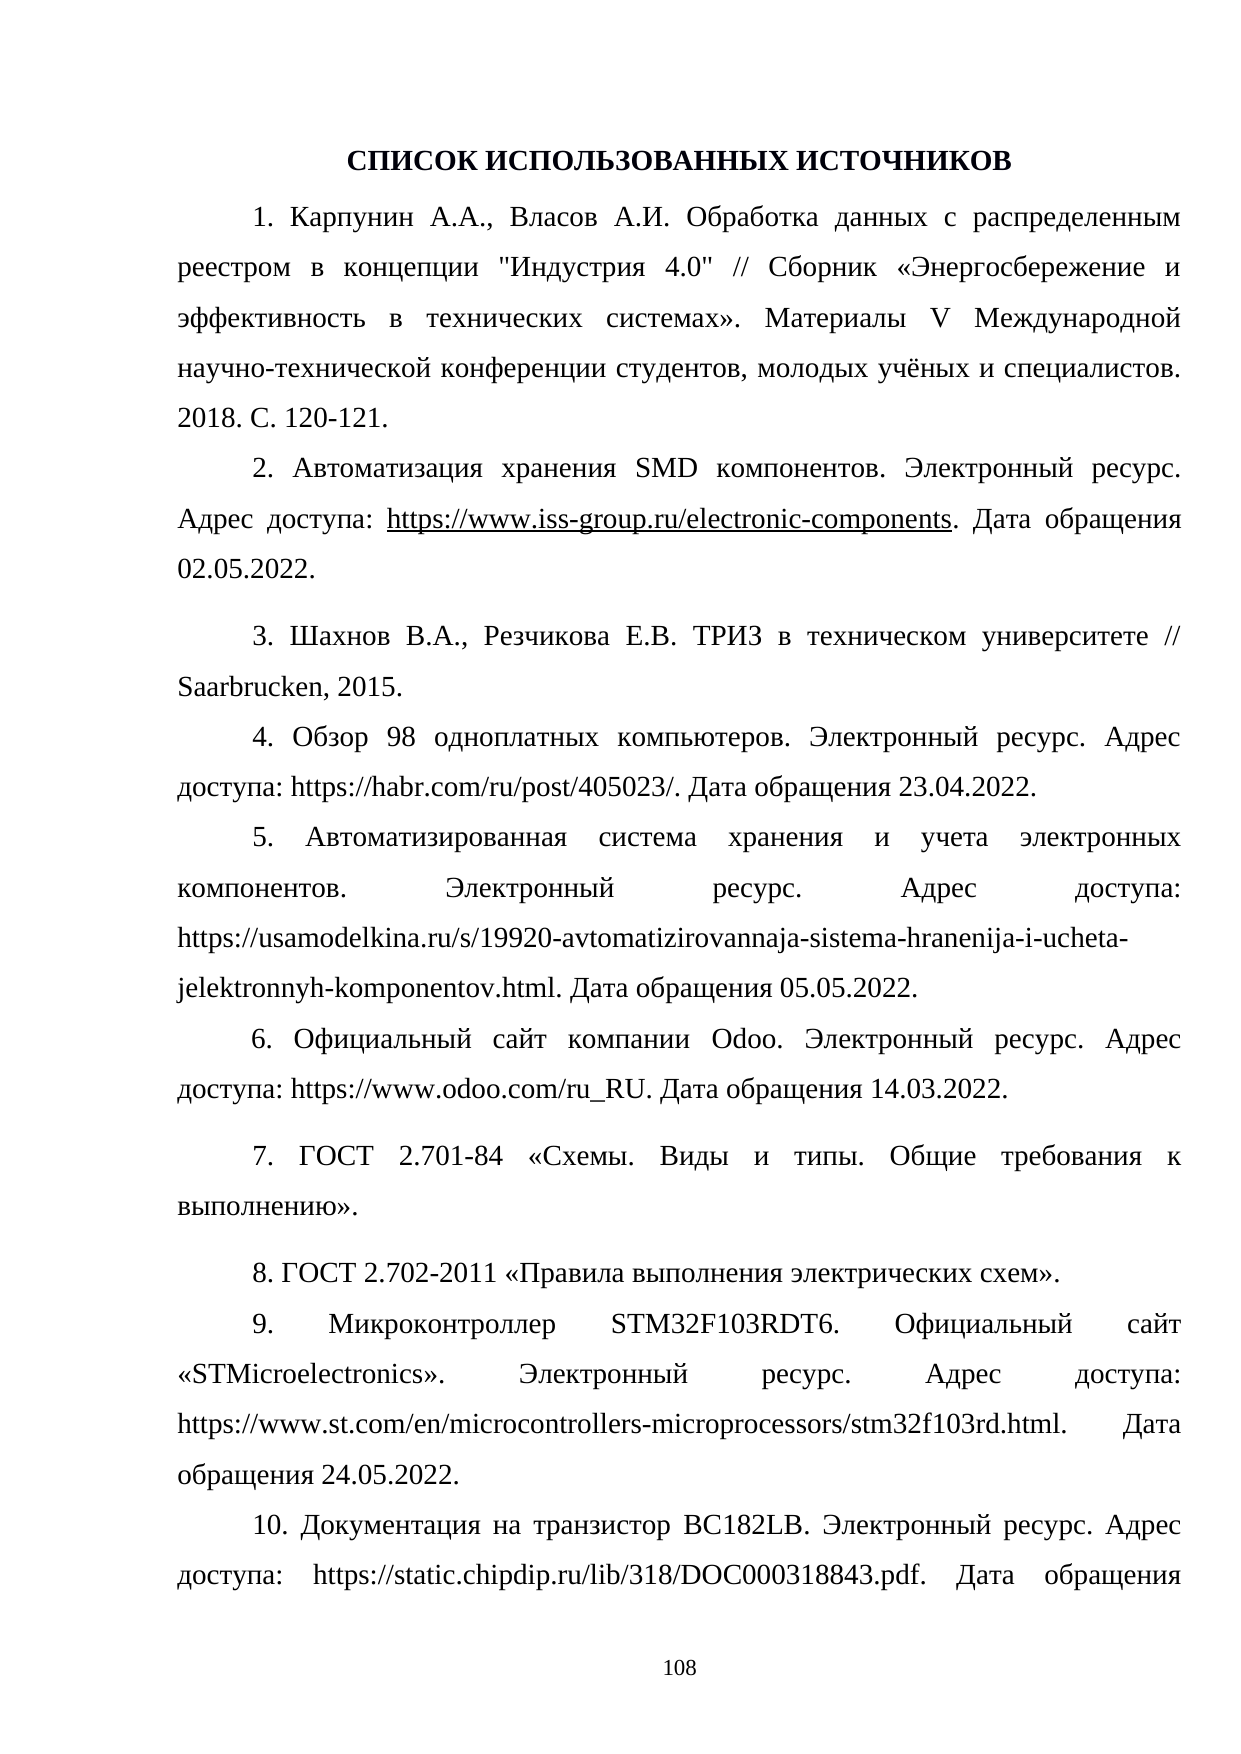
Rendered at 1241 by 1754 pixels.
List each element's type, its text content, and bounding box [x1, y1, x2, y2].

text 9. Микроконтроллер STM32F103RDT6. Официальный сайт «STMicroelectronics». Электронный ресурс. Адрес доступа: https://www.st.com/en/microcontrollers-microprocessors/stm32f103rd.html. Дата обращения 24.05.2022. [177, 1306, 1182, 1490]
text 5. Автоматизированная система хранения и учета электронных компонентов. Электронный ресурс. Адрес доступа: https://usamodelkina.ru/s/19920-avtomatizirovannaja-sistema-hranenija-i-ucheta-jelektronnyh-komponentov.html. Дата обращения 05.05.2022. [177, 819, 1182, 1004]
text 7. ГОСТ 2.701-84 «Схемы. Виды и типы. Общие требования к выполнению». [177, 1138, 1182, 1222]
text 6. Официальный сайт компании Odoo. Электронный ресурс. Адрес доступа: https://www.odoo.com/ru_RU. Дата обращения 14.03.2022. [177, 1021, 1182, 1105]
text СПИСОК ИСПОЛЬЗОВАННЫХ ИСТОЧНИКОВ [177, 143, 1182, 177]
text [177, 1507, 1182, 1591]
text 3. Шахнов В.А., Резчикова Е.В. ТРИЗ в техническом университете // Saarbrucken, 2015. [177, 618, 1182, 702]
text 4. Обзор 98 одноплатных компьютеров. Электронный ресурс. Адрес доступа: https://habr.com/ru/post/405023/. Дата обращения 23.04.2022. [177, 719, 1182, 803]
text 2. Автоматизация хранения SMD компонентов. Электронный ресурс. Адрес доступа: https://www.iss-group.ru/electronic-components. Дата обращения 02.05.2022. [177, 451, 1182, 585]
text 1. Карпунин А.А., Власов А.И. Обработка данных с распределенным реестром в концепции "Индустрия 4.0" // Сборник «Энергосбережение и эффективность в технических системах». Материалы V Международной научно-технической конференции студентов, молодых учёных и специалистов. 2018. С. 120-121. [177, 199, 1182, 434]
text 8. ГОСТ 2.702-2011 «Правила выполнения электрических схем». [177, 1256, 1182, 1289]
